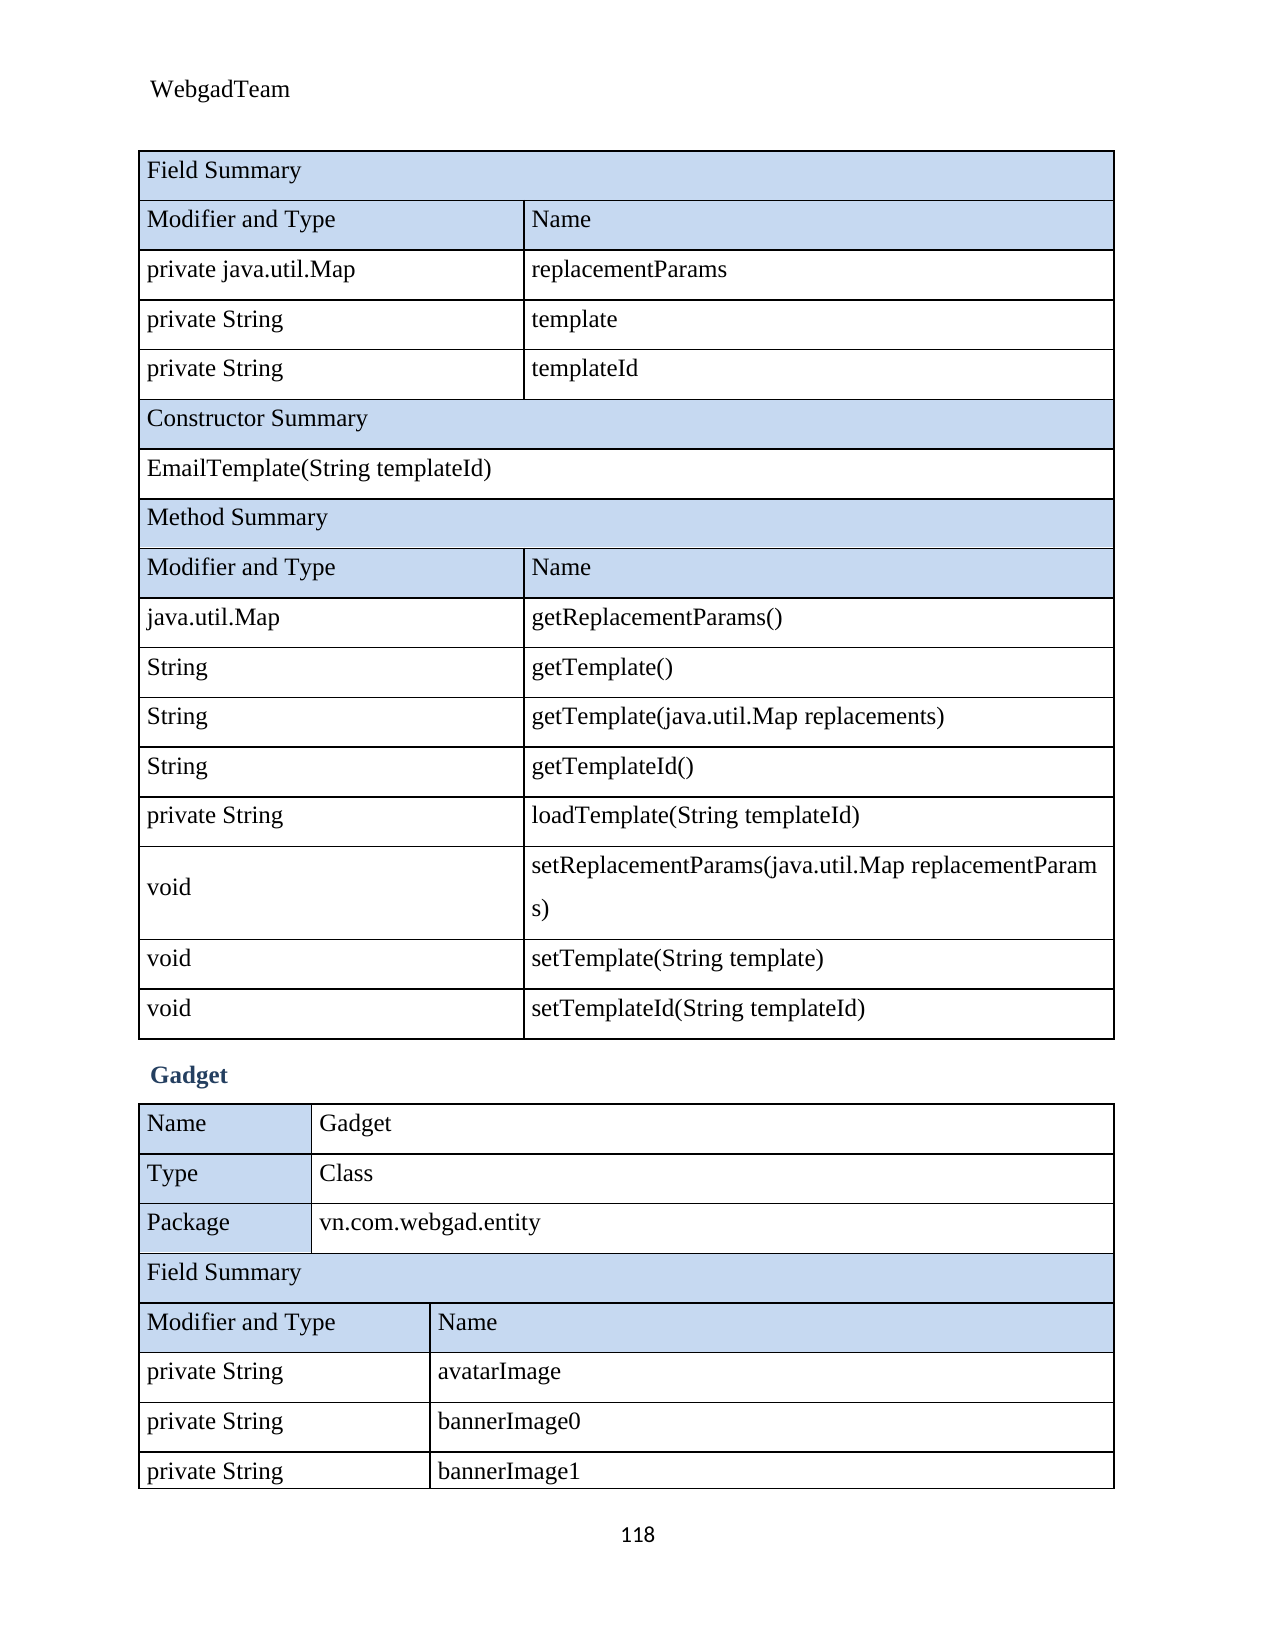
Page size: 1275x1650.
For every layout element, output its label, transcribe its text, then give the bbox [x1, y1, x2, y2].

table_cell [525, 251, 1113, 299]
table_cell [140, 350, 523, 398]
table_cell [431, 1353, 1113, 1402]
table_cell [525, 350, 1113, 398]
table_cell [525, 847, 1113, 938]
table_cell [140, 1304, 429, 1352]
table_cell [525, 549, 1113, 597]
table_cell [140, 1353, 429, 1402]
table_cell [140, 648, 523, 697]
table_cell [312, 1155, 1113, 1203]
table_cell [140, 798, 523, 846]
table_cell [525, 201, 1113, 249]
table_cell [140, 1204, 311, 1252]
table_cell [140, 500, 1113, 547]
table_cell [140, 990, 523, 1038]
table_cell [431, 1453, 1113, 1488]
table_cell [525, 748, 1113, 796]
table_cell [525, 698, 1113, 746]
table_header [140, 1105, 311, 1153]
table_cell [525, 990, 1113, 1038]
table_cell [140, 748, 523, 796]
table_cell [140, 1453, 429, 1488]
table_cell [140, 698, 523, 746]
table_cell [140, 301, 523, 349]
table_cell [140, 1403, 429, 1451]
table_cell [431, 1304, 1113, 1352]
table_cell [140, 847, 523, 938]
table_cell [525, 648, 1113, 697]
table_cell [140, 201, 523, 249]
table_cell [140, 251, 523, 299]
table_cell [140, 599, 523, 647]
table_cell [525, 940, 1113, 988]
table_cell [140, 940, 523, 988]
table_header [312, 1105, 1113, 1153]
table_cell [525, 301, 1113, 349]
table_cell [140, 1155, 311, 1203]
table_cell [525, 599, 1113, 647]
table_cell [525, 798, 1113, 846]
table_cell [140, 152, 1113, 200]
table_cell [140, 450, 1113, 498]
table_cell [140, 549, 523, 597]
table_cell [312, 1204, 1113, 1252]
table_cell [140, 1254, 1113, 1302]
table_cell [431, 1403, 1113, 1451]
subtitle Gadget [150, 1060, 1125, 1089]
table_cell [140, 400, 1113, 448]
